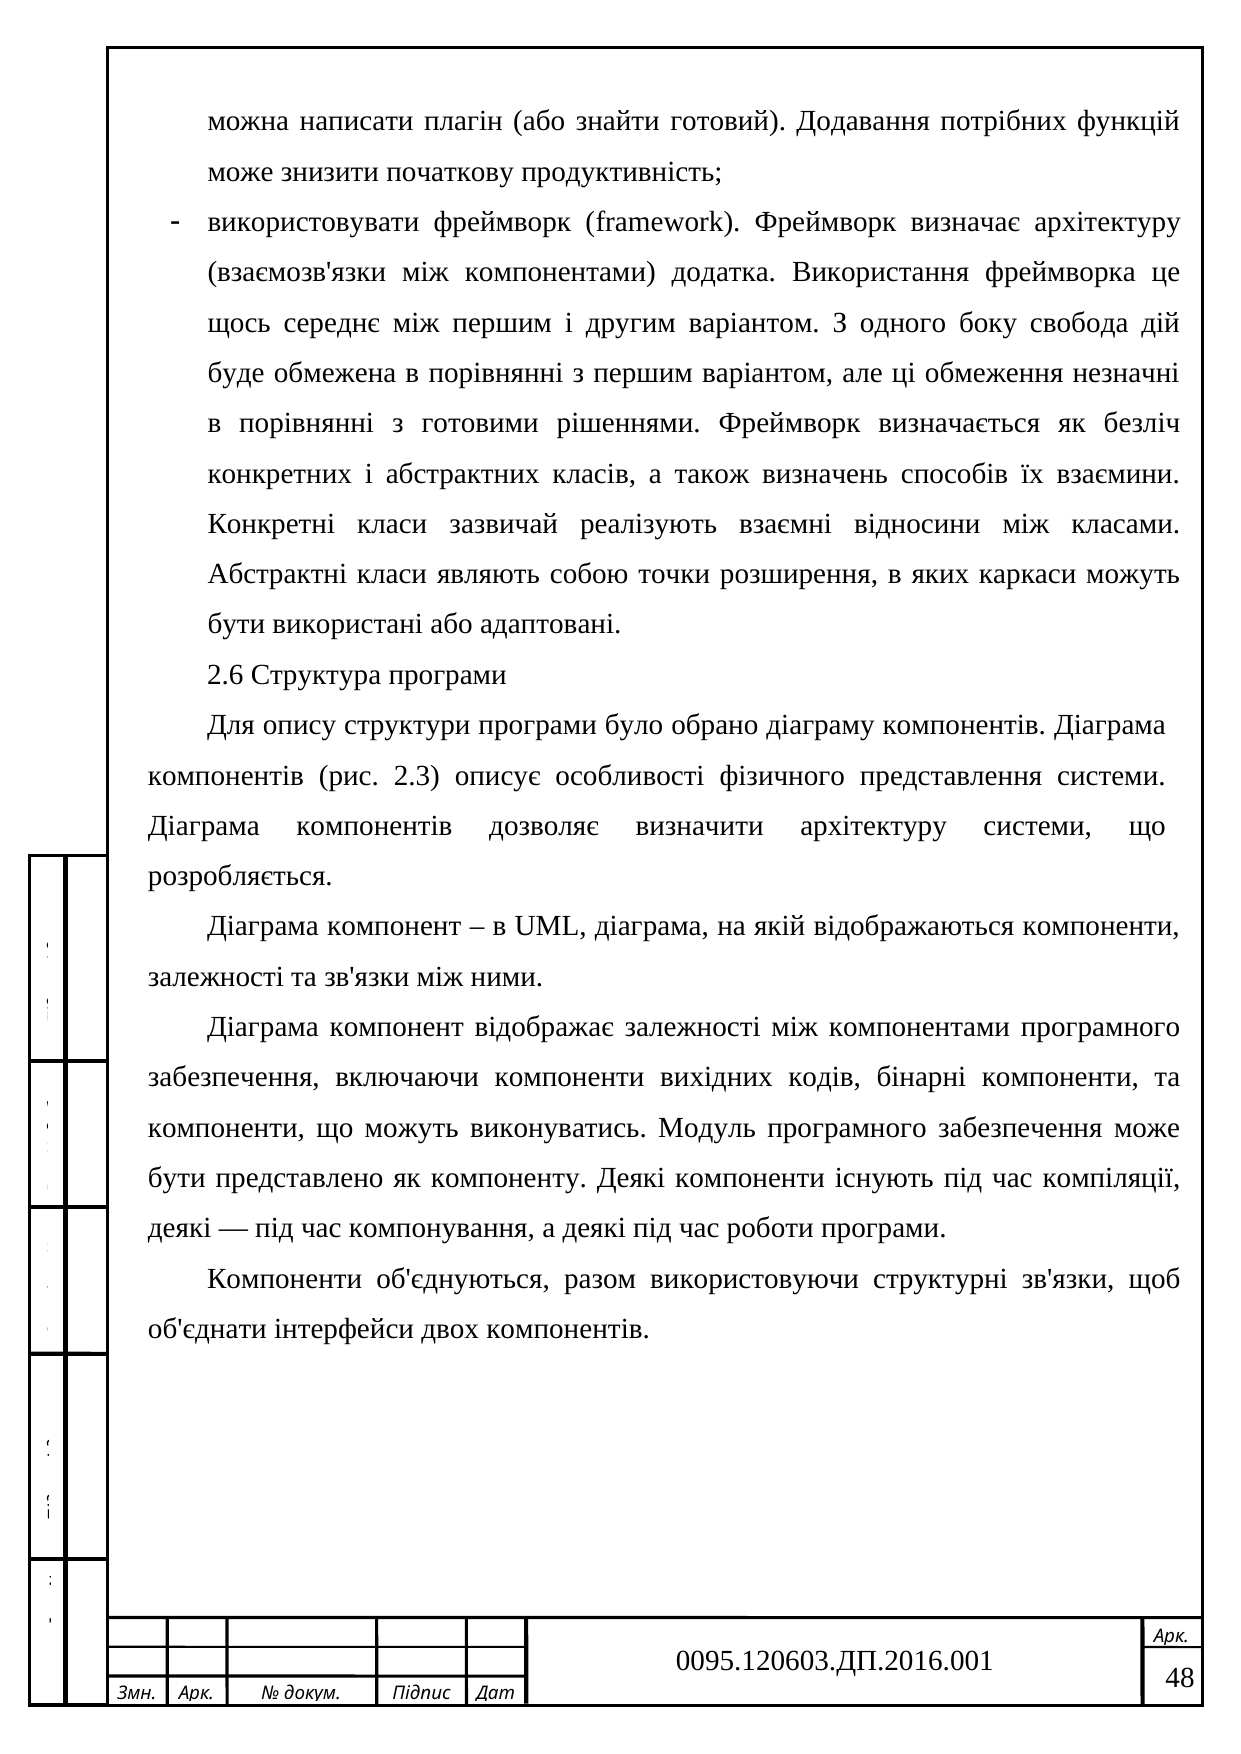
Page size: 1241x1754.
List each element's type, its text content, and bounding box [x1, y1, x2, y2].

text Діаграма компонент відображає залежності між компонентами програмного забезпечення, включаючи компоненти вихідних кодів, бінарні компоненти, та компоненти, що можуть виконуватись. Модуль програмного забезпечення може бути представлено як компоненту. Деякі компоненти існують під час компіляції, деякі — під час компонування, а деякі під час роботи програми. [148, 1009, 1181, 1244]
text Компоненти об'єднуються, разом використовуючи структурні зв'язки, щоб об'єднати інтерфейси двох компонентів. [148, 1261, 1181, 1344]
subtitle Структура програми [148, 657, 1181, 691]
list використовувати фреймворк (framework). Фреймворк визначає архітектуру (взаємозв'язки між компонентами) додатка. Використання фреймворка це щось середнє між першим і другим варіантом. З одного боку свобода дій буде обмежена в порівнянні з першим варіантом, але ці обмеження незначні в порівнянні з готовими рішеннями. Фреймворк визначається як безліч конкретних і абстрактних класів, а також визначень способів їх взаємини. Конкретні класи зазвичай реалізують взаємні відносини між класами. Абстрактні класи являють собою точки розширення, в яких каркаси можуть бути використані або адаптовані. [170, 204, 1181, 640]
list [170, 103, 1181, 187]
text Діаграма компонент – в UML, діаграма, на якій відображаються компоненти, залежності та зв'язки між ними. [148, 908, 1181, 992]
text Для опису структури програми було обрано діаграму компонентів. Діаграма компонентів (рис. 2.3) описує особливості фізичного представлення системи. Діаграма компонентів дозволяє визначити архітектуру системи, що розробляється. [148, 707, 1166, 892]
